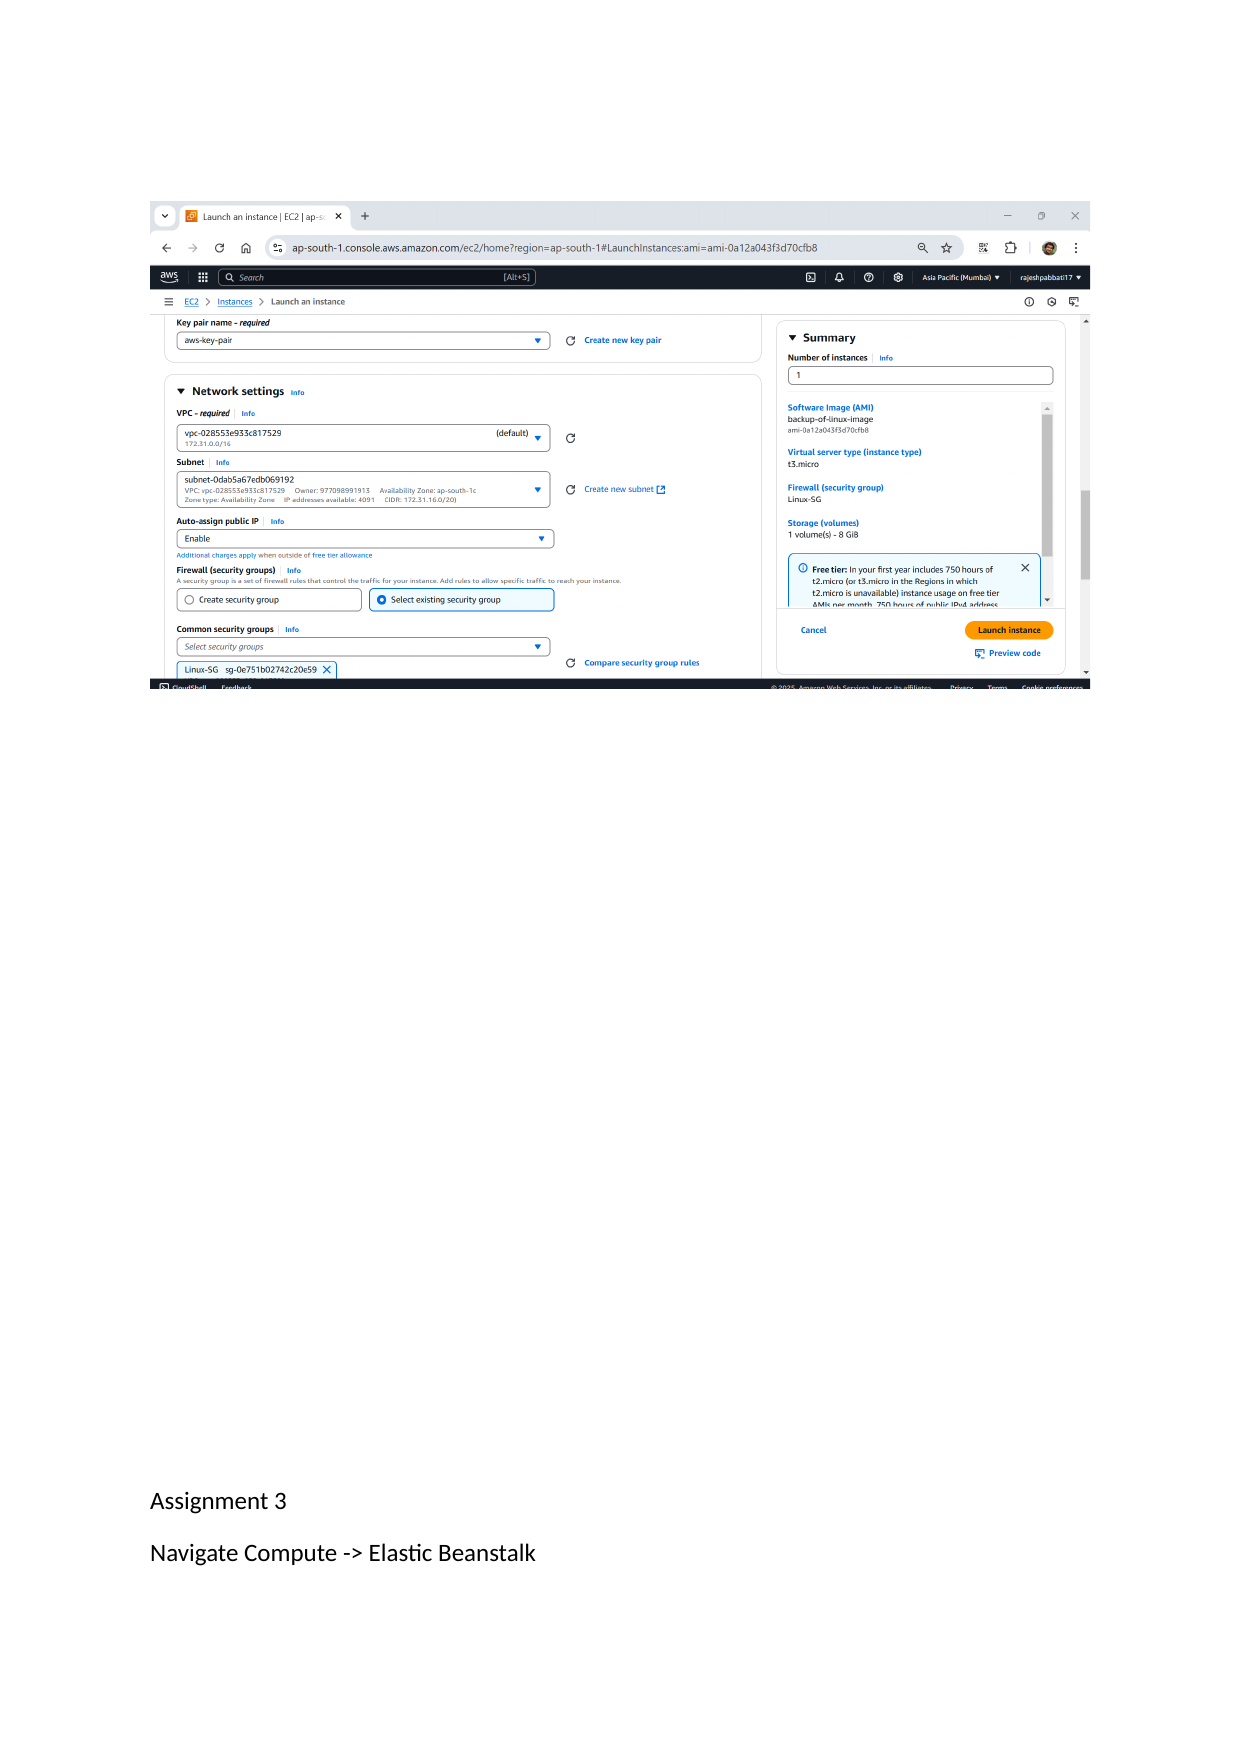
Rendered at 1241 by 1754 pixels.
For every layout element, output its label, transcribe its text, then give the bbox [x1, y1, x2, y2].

text Assignment 3 [150, 1485, 1090, 1516]
text Navigate Compute -> Elastic Beanstalk [150, 1537, 1090, 1567]
picture [150, 201, 1091, 689]
